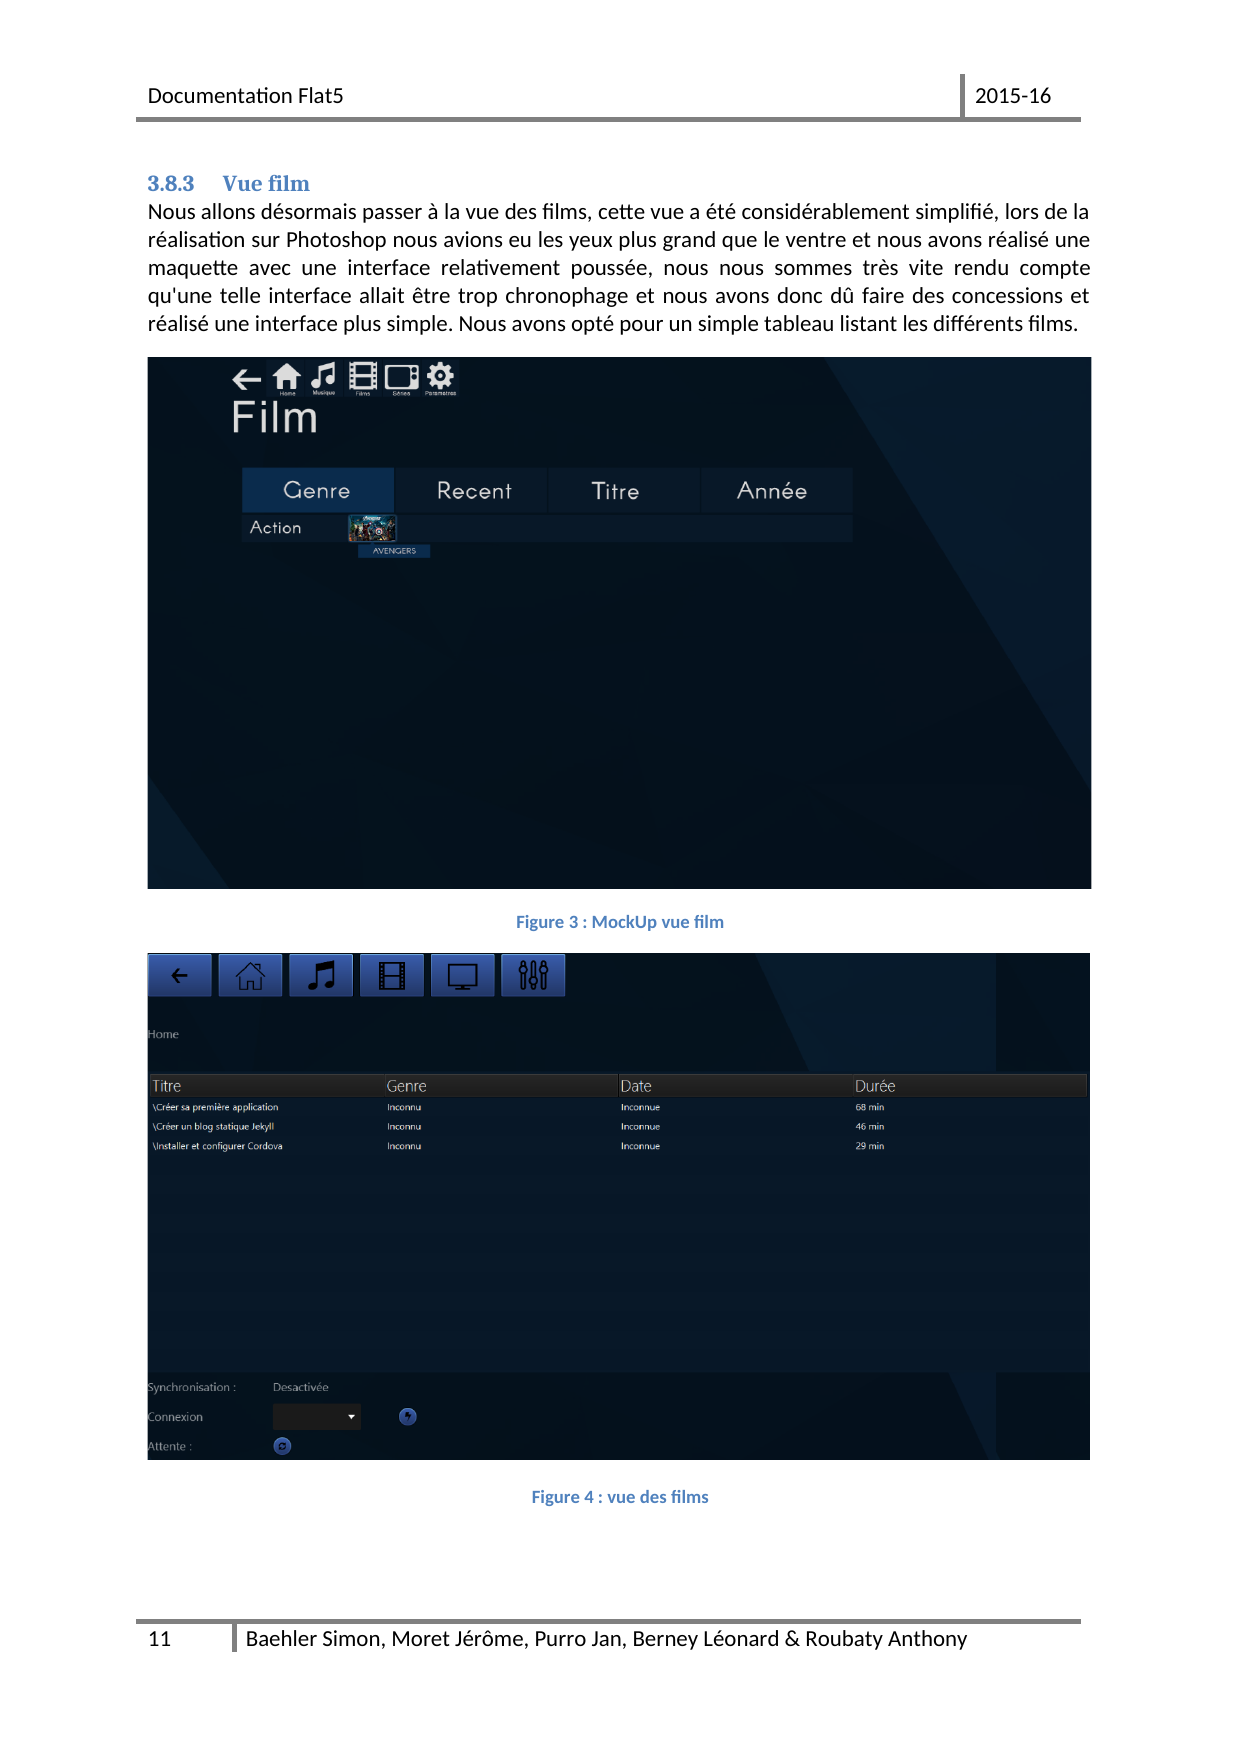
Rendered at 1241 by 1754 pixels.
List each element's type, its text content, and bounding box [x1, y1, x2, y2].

text Nous allons désormais passer à la vue des films, cette vue a été considérablement simplifié, lors de la réalisation sur Photoshop nous avions eu les yeux plus grand que le ventre et nous avons réalisé une maquette avec une interface relativement poussée, nous nous sommes très vite rendu compte qu'une telle interface allait être trop chronophage et nous avons donc dû faire des concessions et réalisé une interface plus simple. Nous avons opté pour un simple tableau listant les différents films. [148, 197, 1092, 337]
subtitle Vue film [148, 170, 1092, 197]
picture [147, 953, 1090, 1460]
picture [147, 357, 1092, 889]
